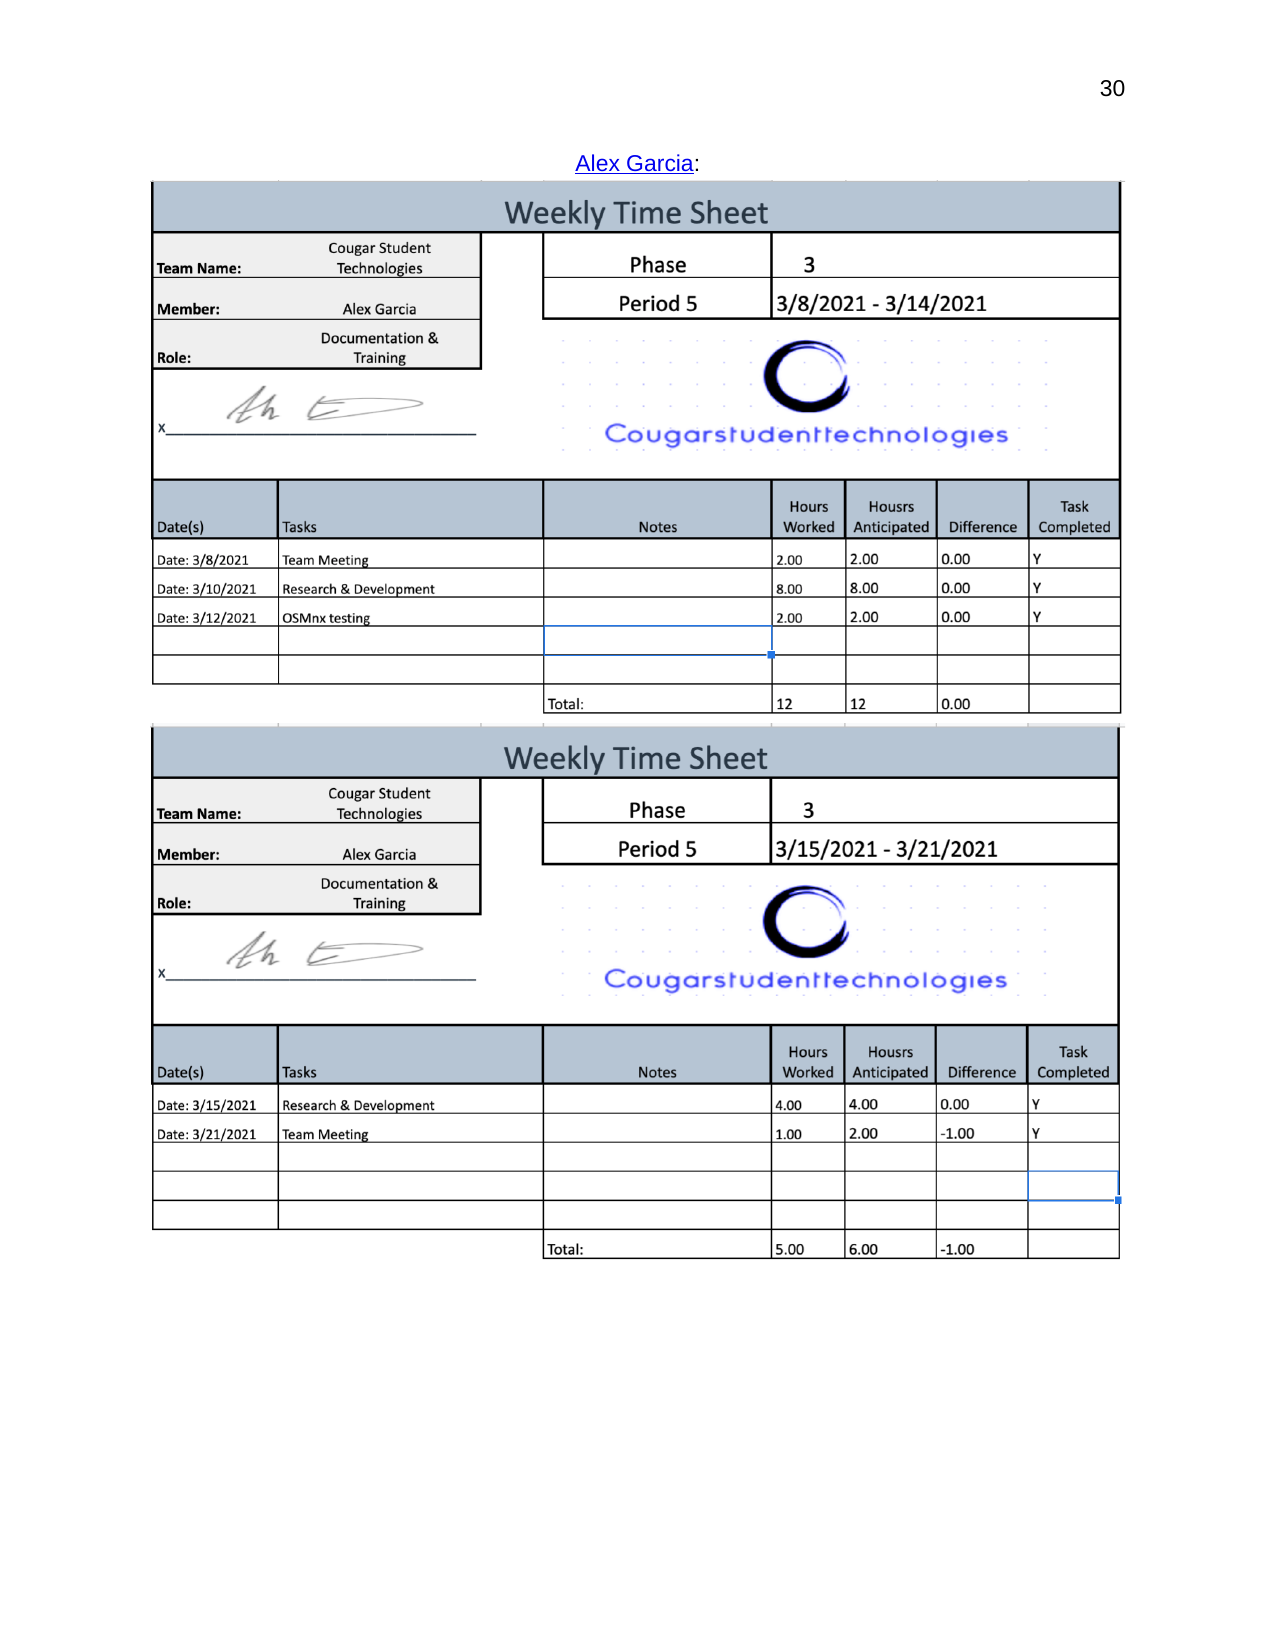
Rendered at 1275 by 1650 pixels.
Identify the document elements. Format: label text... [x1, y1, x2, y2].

picture [150, 723, 1125, 1264]
text Alex Garcia: [150, 150, 1125, 180]
picture [150, 180, 1125, 720]
